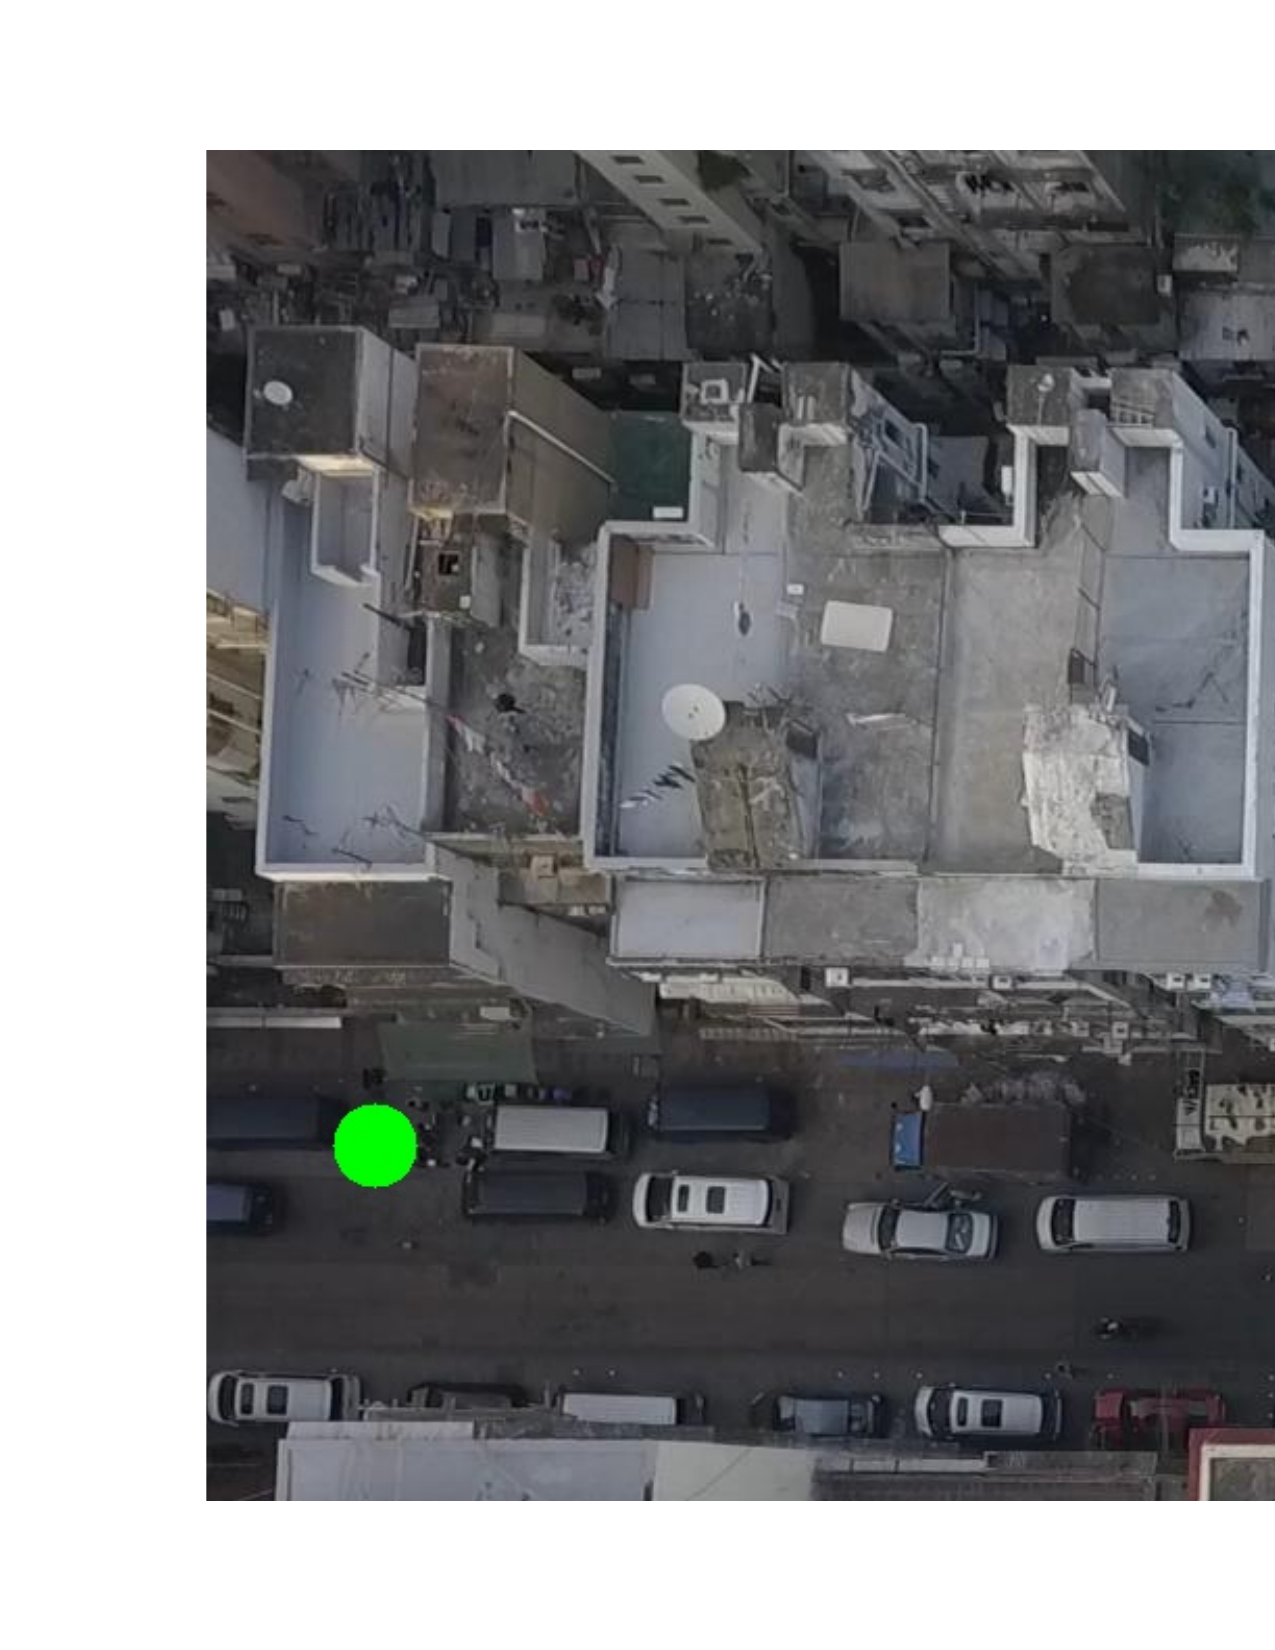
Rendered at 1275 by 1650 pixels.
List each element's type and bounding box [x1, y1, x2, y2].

picture [206, 150, 1275, 1501]
